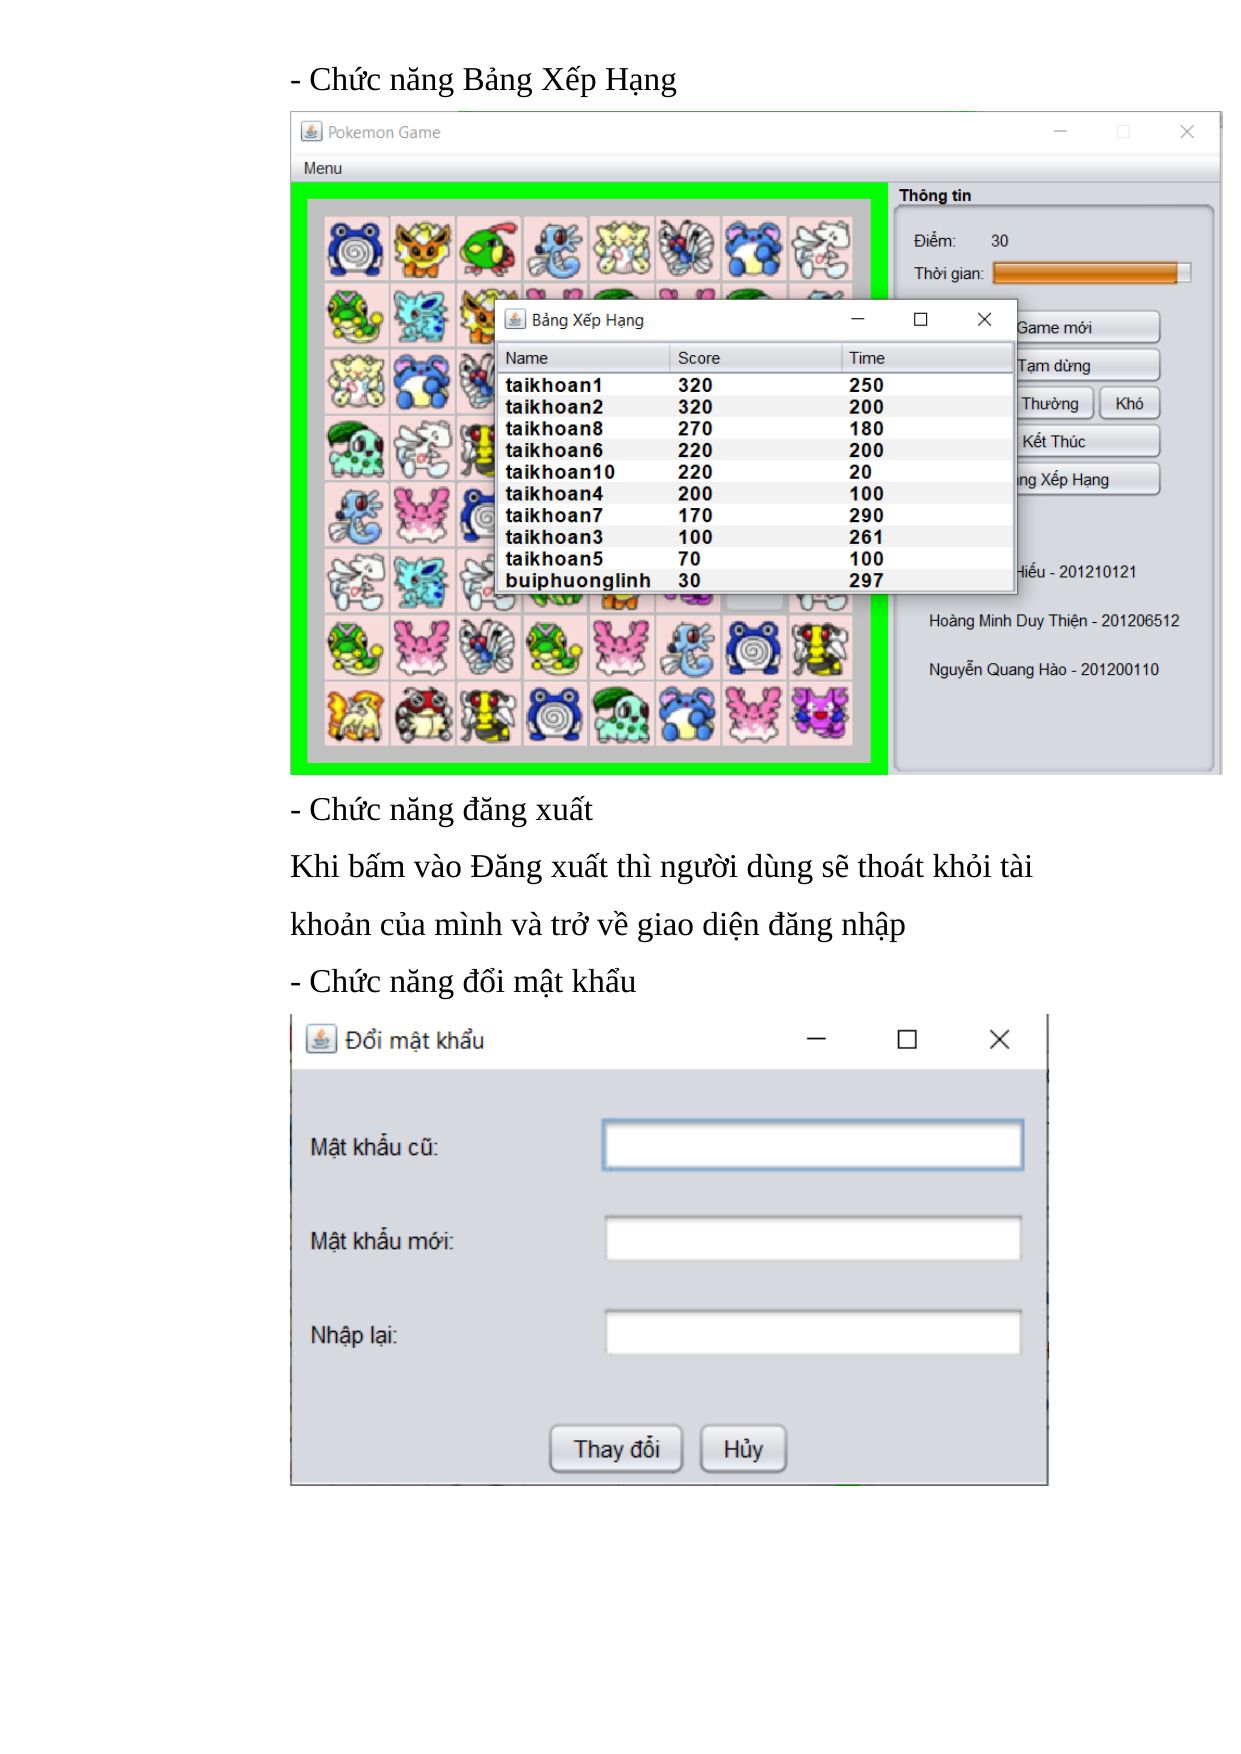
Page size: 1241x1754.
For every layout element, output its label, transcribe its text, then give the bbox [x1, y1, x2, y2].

picture [289, 1014, 1050, 1486]
list - Chức năng Bảng Xếp Hạng [290, 59, 1110, 111]
picture [289, 111, 1223, 775]
